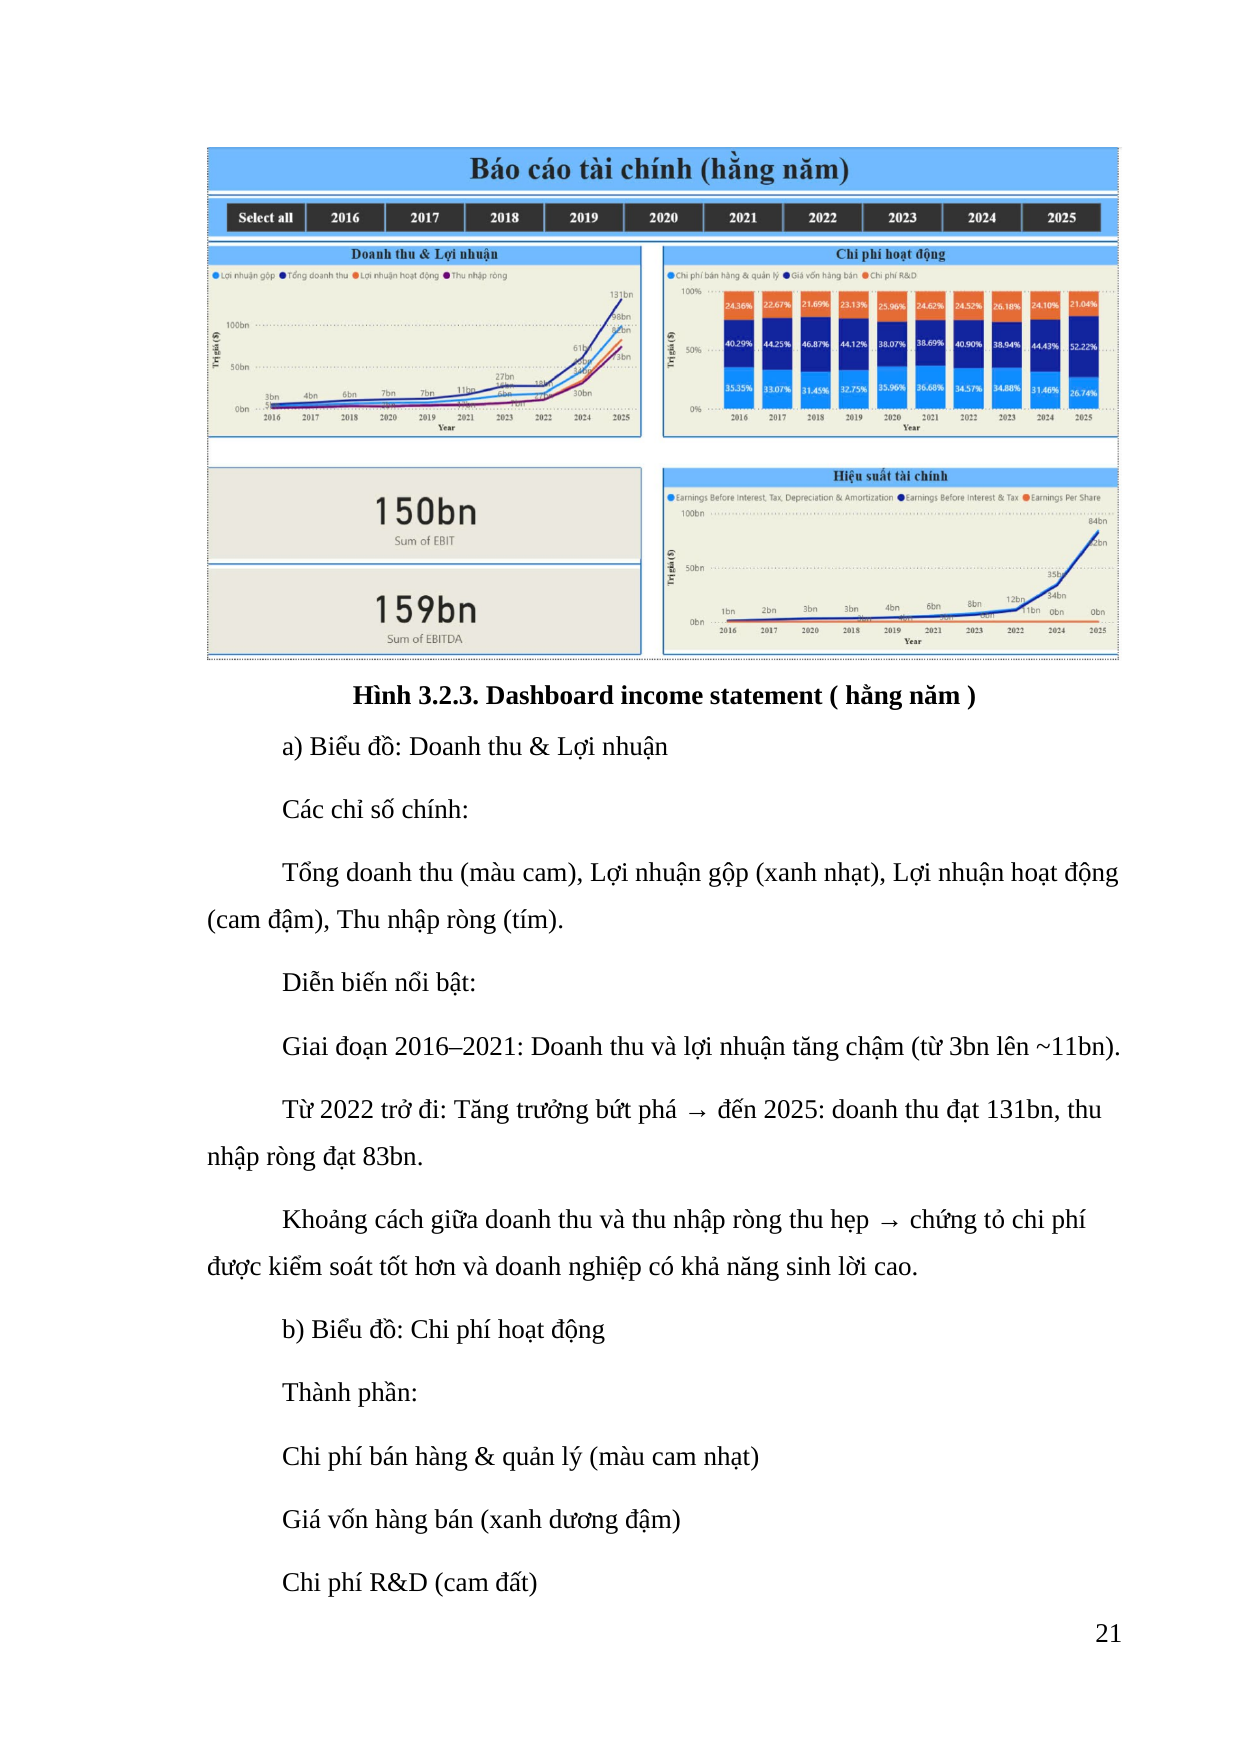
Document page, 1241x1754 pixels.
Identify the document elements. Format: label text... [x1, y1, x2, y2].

text Diễn biến nổi bật: [207, 966, 1122, 997]
text Từ 2022 trở đi: Tăng trưởng bứt phá → đến 2025: doanh thu đạt 131bn, thu nhập ròng đạt 83bn. [207, 1093, 1122, 1171]
text Chi phí R&D (cam đất) [207, 1566, 1122, 1597]
text Giai đoạn 2016–2021: Doanh thu và lợi nhuận tăng chậm (từ 3bn lên ~11bn). [207, 1030, 1122, 1061]
text a) Biểu đồ: Doanh thu & Lợi nhuận [207, 730, 1122, 761]
text b) Biểu đồ: Chi phí hoạt động [207, 1313, 1122, 1344]
text Khoảng cách giữa doanh thu và thu nhập ròng thu hẹp → chứng tỏ chi phí được kiểm soát tốt hơn và doanh nghiệp có khả năng sinh lời cao. [207, 1203, 1122, 1281]
text Tổng doanh thu (màu cam), Lợi nhuận gộp (xanh nhạt), Lợi nhuận hoạt động (cam đậm), Thu nhập ròng (tím). [207, 856, 1122, 934]
text Giá vốn hàng bán (xanh dương đậm) [207, 1503, 1122, 1534]
picture [206, 147, 1123, 661]
text Thành phần: [207, 1376, 1122, 1407]
text Hình 3.2.3. Dashboard income statement ( hằng năm ) [207, 679, 1122, 711]
text Chi phí bán hàng & quản lý (màu cam nhạt) [207, 1440, 1122, 1471]
text Các chỉ số chính: [207, 793, 1122, 824]
